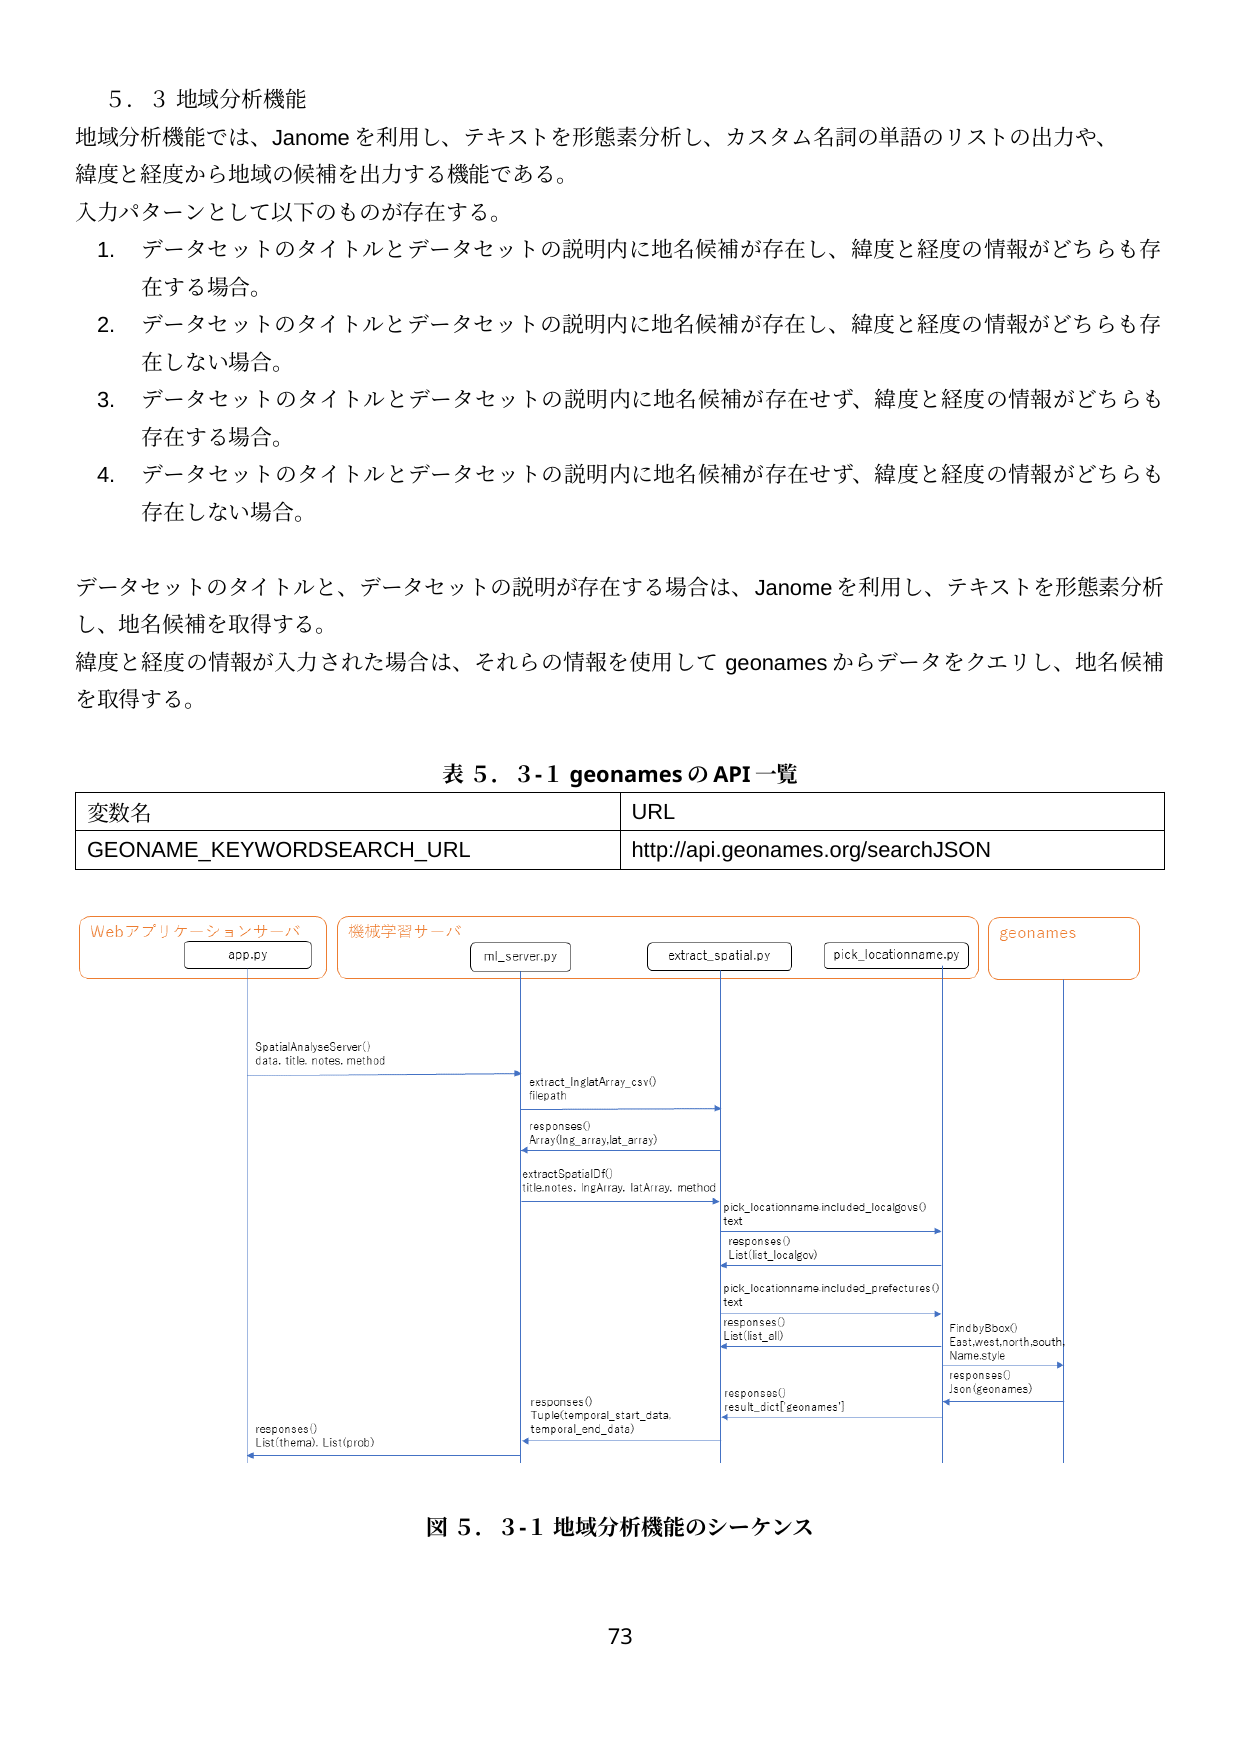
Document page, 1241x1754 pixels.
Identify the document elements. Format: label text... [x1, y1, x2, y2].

list データセットのタイトルとデータセットの説明内に地名候補が存在せず、緯度と経度の情報がどちらも存在しない場合。 [97, 454, 1165, 529]
text 緯度と経度から地域の候補を出力する機能である。 [75, 154, 1165, 192]
table_header 変数名 [76, 793, 620, 830]
list データセットのタイトルとデータセットの説明内に地名候補が存在し、緯度と経度の情報がどちらも存在しない場合。 [97, 304, 1165, 379]
text 地域分析機能では、Janomeを利用し、テキストを形態素分析し、カスタム名詞の単語のリストの出力や、 [75, 117, 1165, 154]
picture [75, 907, 1142, 1463]
text 図 ５．３-１ 地域分析機能のシーケンス [75, 1507, 1165, 1545]
text 緯度と経度の情報が入力された場合は、それらの情報を使用してgeonamesからデータをクエリし、地名候補を取得する。 [75, 642, 1165, 717]
text 入力パターンとして以下のものが存在する。 [75, 192, 1165, 229]
text データセットのタイトルと、データセットの説明が存在する場合は、Janomeを利用し、テキストを形態素分析し、地名候補を取得する。 [75, 567, 1165, 642]
table_header URL [621, 793, 1164, 830]
table_cell http://api.geonames.org/searchJSON [621, 831, 1164, 869]
subtitle 地域分析機能 [104, 79, 1165, 117]
table_cell GEONAME_KEYWORDSEARCH_URL [76, 831, 620, 869]
text 表 ５．３-１ geonamesのAPI一覧 [75, 754, 1165, 792]
list データセットのタイトルとデータセットの説明内に地名候補が存在し、緯度と経度の情報がどちらも存在する場合。 [97, 229, 1165, 304]
list データセットのタイトルとデータセットの説明内に地名候補が存在せず、緯度と経度の情報がどちらも存在する場合。 [97, 379, 1165, 454]
